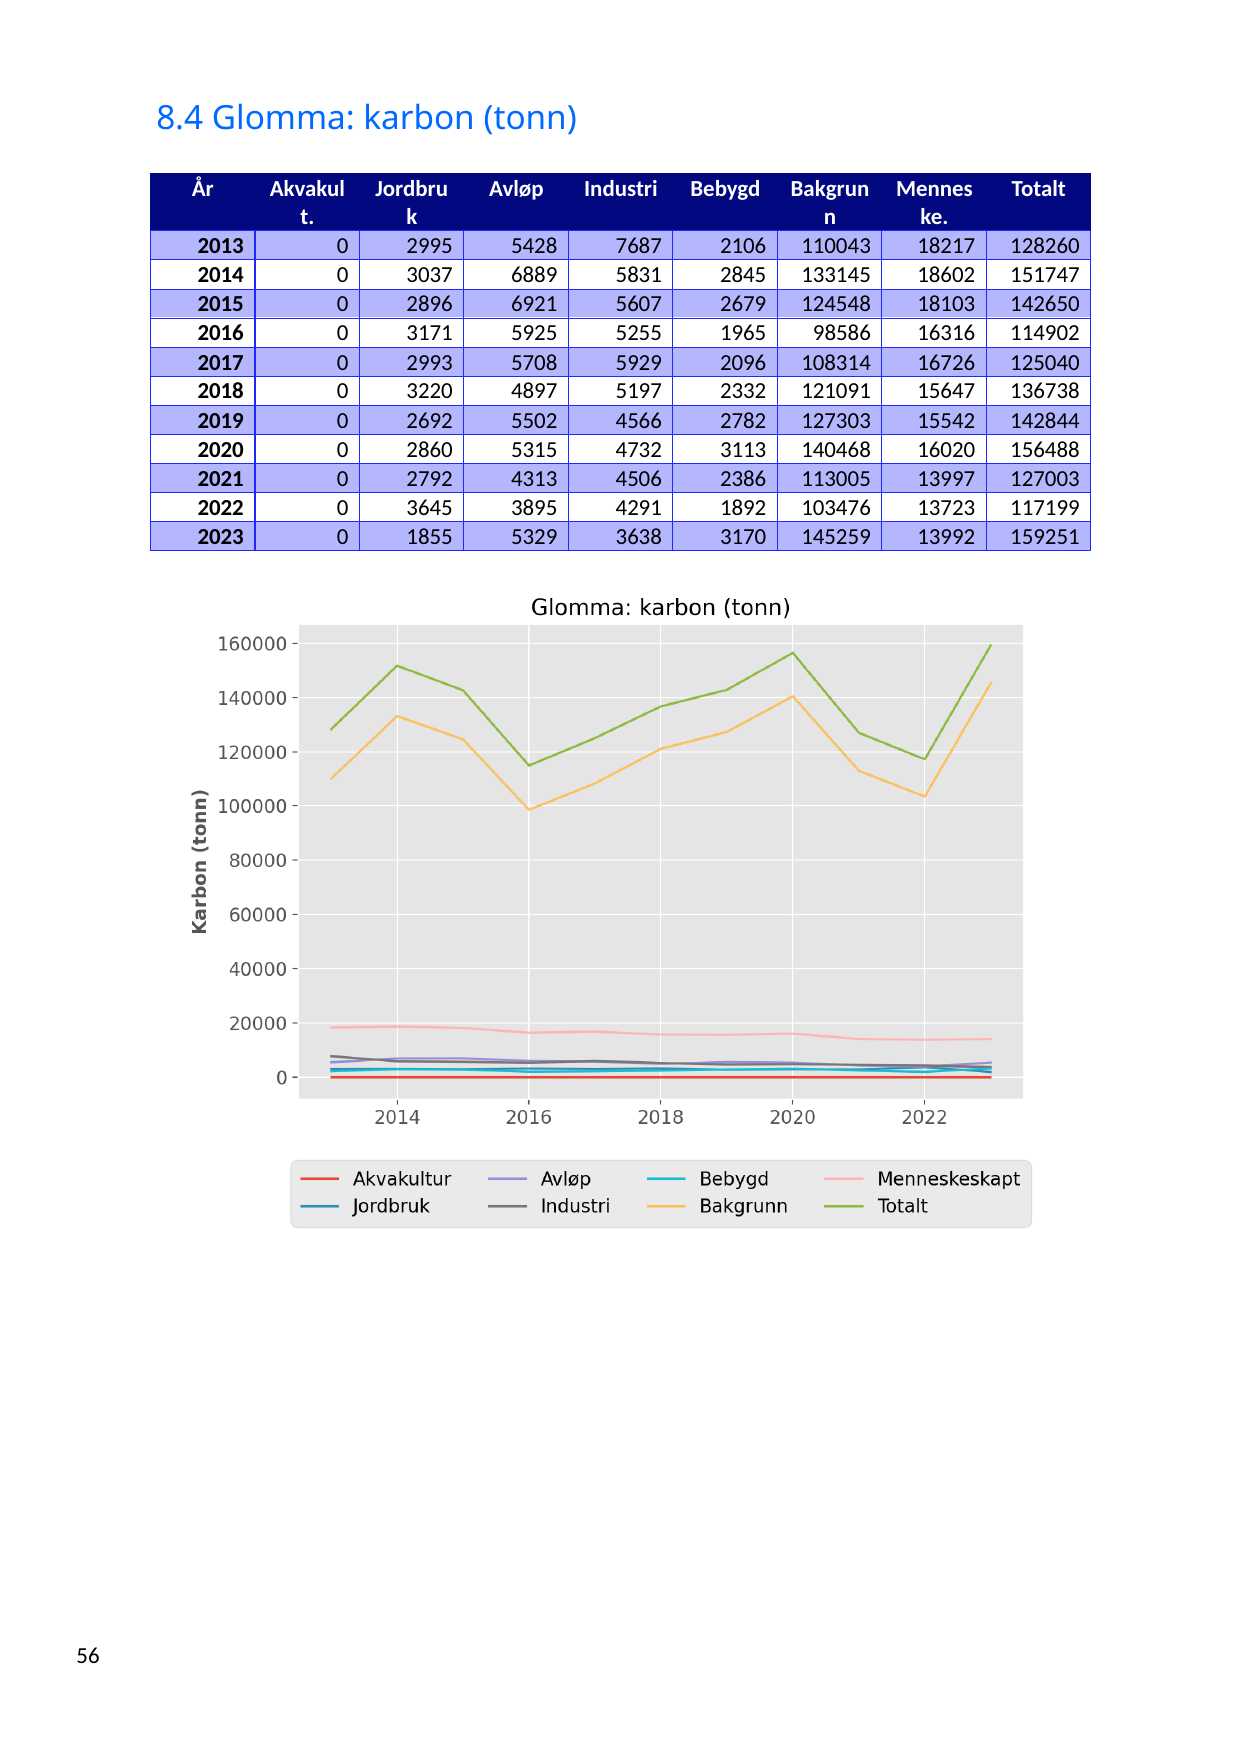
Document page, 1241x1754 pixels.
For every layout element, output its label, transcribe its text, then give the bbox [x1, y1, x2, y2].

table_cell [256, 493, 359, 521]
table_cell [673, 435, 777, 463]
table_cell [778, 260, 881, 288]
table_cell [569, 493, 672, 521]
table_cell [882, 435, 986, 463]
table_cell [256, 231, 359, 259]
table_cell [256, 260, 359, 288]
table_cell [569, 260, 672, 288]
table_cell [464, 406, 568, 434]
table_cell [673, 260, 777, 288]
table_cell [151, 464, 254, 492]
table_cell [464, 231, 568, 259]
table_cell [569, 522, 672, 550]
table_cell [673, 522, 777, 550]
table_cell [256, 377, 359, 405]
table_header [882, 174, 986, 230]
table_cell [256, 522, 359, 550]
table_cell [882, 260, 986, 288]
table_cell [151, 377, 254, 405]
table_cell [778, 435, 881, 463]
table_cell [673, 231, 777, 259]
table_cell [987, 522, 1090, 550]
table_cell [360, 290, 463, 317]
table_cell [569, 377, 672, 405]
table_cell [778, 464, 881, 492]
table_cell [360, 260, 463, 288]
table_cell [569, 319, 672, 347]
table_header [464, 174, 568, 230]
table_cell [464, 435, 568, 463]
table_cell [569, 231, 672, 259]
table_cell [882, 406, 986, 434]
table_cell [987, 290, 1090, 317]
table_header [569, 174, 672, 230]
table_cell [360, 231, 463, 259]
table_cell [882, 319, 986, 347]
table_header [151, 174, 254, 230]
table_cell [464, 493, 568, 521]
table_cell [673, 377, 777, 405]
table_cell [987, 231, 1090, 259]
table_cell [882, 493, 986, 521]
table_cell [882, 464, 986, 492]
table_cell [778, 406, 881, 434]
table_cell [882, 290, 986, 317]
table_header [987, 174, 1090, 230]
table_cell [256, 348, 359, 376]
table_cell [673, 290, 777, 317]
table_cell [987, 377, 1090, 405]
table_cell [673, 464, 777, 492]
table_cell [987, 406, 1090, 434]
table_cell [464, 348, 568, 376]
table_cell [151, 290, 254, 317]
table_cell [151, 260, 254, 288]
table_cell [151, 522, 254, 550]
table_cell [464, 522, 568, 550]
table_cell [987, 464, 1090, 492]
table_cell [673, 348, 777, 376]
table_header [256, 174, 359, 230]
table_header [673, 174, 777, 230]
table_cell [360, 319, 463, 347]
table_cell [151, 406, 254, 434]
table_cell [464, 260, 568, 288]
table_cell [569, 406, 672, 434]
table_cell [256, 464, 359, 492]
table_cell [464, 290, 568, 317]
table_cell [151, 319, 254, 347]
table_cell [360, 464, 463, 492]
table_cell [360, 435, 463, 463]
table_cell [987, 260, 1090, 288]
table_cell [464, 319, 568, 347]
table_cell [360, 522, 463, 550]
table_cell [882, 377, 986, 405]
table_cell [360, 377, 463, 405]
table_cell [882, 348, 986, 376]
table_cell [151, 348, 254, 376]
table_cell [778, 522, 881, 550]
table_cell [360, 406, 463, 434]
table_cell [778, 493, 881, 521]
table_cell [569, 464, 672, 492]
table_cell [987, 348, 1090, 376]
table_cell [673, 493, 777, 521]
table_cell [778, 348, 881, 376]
subtitle Glomma: karbon (tonn) [156, 94, 1090, 139]
picture [177, 581, 1063, 1246]
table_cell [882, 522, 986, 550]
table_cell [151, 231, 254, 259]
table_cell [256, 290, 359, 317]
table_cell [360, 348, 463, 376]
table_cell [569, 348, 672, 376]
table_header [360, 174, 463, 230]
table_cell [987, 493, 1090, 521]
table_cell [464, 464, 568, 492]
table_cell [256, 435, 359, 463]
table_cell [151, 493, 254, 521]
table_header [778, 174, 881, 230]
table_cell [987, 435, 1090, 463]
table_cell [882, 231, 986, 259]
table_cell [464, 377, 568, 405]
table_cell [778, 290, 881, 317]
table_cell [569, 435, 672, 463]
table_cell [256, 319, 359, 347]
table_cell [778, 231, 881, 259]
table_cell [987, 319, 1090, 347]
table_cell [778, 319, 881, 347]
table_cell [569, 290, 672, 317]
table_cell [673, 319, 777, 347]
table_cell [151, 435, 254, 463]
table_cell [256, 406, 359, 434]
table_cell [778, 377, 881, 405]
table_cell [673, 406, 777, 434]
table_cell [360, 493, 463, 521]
